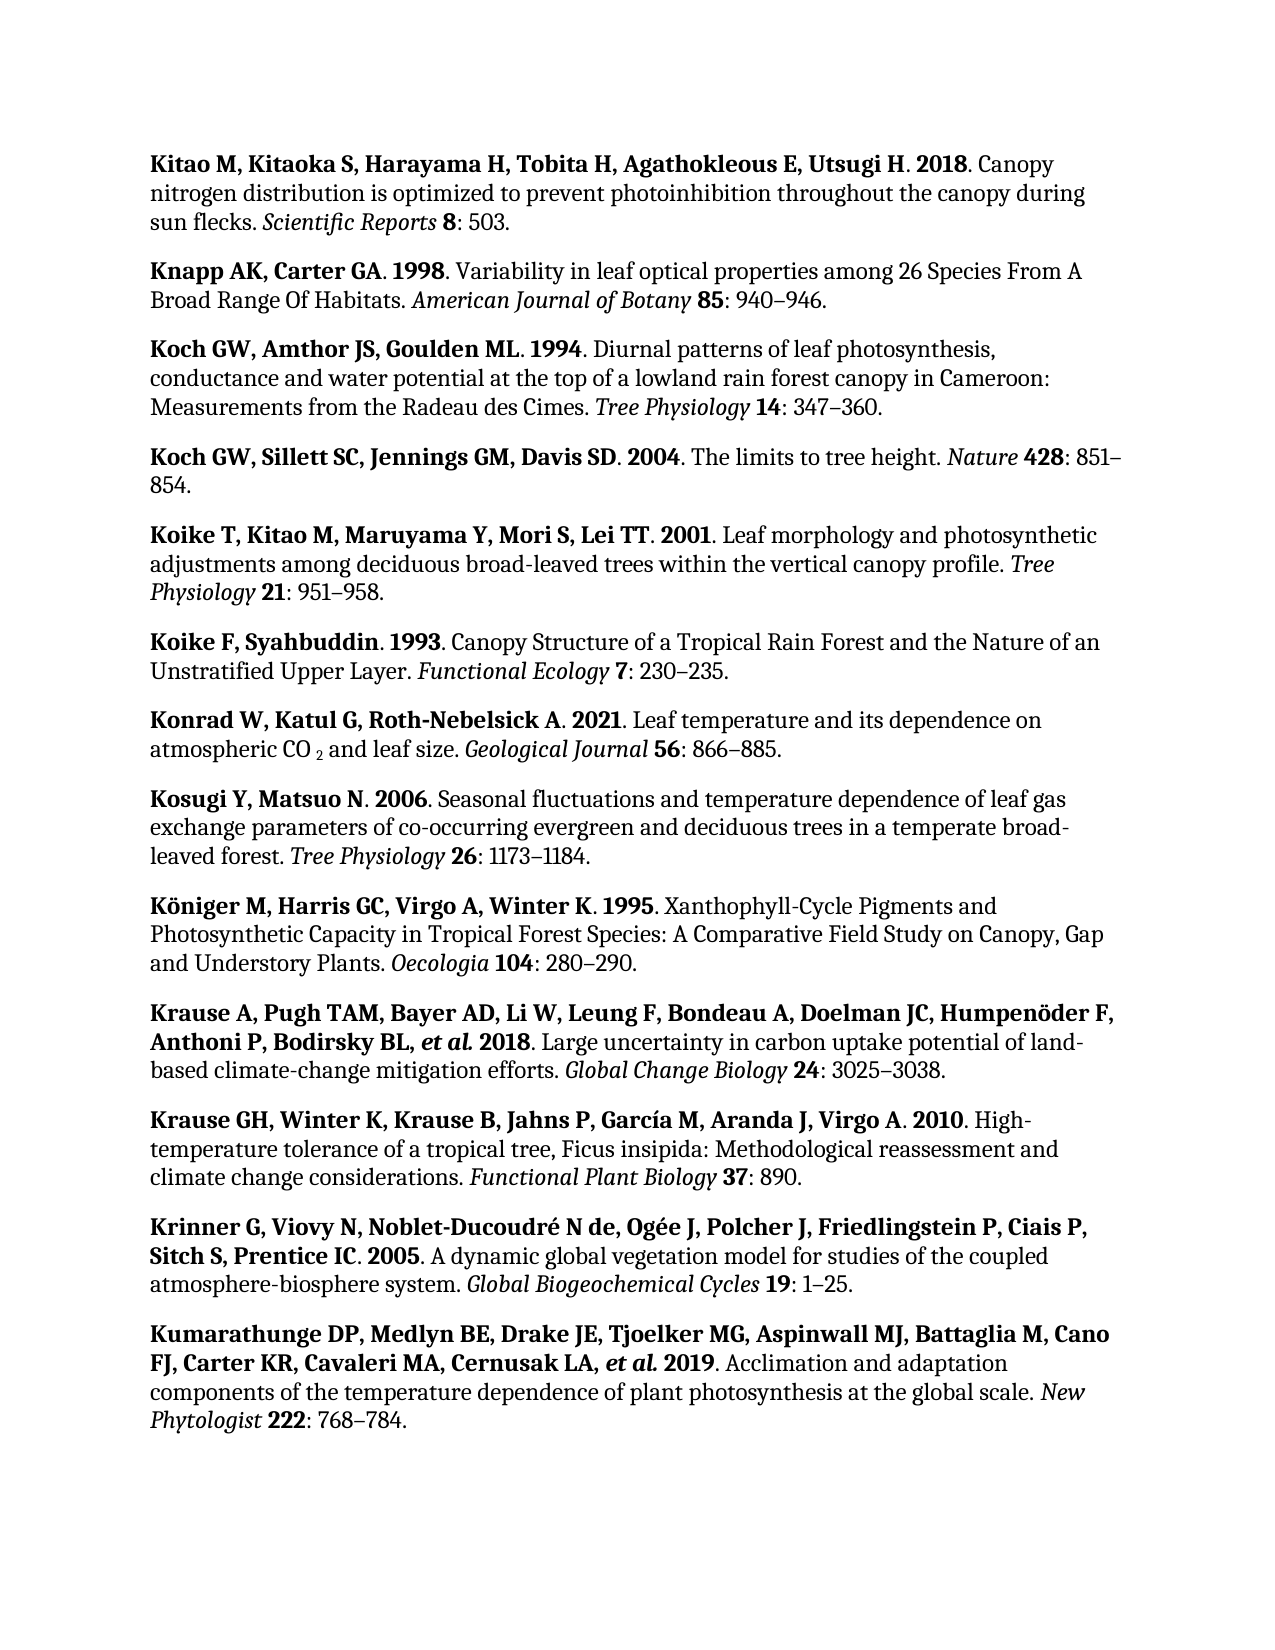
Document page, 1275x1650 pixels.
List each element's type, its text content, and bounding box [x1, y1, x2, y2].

text Kosugi Y, Matsuo N. 2006. Seasonal fluctuations and temperature dependence of leaf gas exchange parameters of co-occurring evergreen and deciduous trees in a temperate broad-leaved forest. Tree Physiology 26: 1173–1184. [150, 784, 1125, 871]
text Knapp AK, Carter GA. 1998. Variability in leaf optical properties among 26 Species From A Broad Range Of Habitats. American Journal of Botany 85: 940–946. [150, 257, 1125, 314]
text Kitao M, Kitaoka S, Harayama H, Tobita H, Agathokleous E, Utsugi H. 2018. Canopy nitrogen distribution is optimized to prevent photoinhibition throughout the canopy during sun flecks. Scientific Reports 8: 503. [150, 150, 1125, 236]
text Koch GW, Amthor JS, Goulden ML. 1994. Diurnal patterns of leaf photosynthesis, conductance and water potential at the top of a lowland rain forest canopy in Cameroon: Measurements from the Radeau des Cimes. Tree Physiology 14: 347–360. [150, 335, 1125, 422]
text Kumarathunge DP, Medlyn BE, Drake JE, Tjoelker MG, Aspinwall MJ, Battaglia M, Cano FJ, Carter KR, Cavaleri MA, Cernusak LA, et al. 2019. Acclimation and adaptation components of the temperature dependence of plant photosynthesis at the global scale. New Phytologist 222: 768–784. [150, 1320, 1125, 1435]
text Krause GH, Winter K, Krause B, Jahns P, García M, Aranda J, Virgo A. 2010. High-temperature tolerance of a tropical tree, Ficus insipida: Methodological reassessment and climate change considerations. Functional Plant Biology 37: 890. [150, 1106, 1125, 1192]
text Koike T, Kitao M, Maruyama Y, Mori S, Lei TT. 2001. Leaf morphology and photosynthetic adjustments among deciduous broad-leaved trees within the vertical canopy profile. Tree Physiology 21: 951–958. [150, 521, 1125, 607]
text Krinner G, Viovy N, Noblet-Ducoudré N de, Ogée J, Polcher J, Friedlingstein P, Ciais P, Sitch S, Prentice IC. 2005. A dynamic global vegetation model for studies of the coupled atmosphere-biosphere system. Global Biogeochemical Cycles 19: 1–25. [150, 1213, 1125, 1299]
text Krause A, Pugh TAM, Bayer AD, Li W, Leung F, Bondeau A, Doelman JC, Humpenöder F, Anthoni P, Bodirsky BL, et al. 2018. Large uncertainty in carbon uptake potential of land-based climate-change mitigation efforts. Global Change Biology 24: 3025–3038. [150, 999, 1125, 1085]
text Koike F, Syahbuddin. 1993. Canopy Structure of a Tropical Rain Forest and the Nature of an Unstratified Upper Layer. Functional Ecology 7: 230–235. [150, 628, 1125, 685]
text Koch GW, Sillett SC, Jennings GM, Davis SD. 2004. The limits to tree height. Nature 428: 851–854. [150, 442, 1125, 500]
text Konrad W, Katul G, Roth‐Nebelsick A. 2021. Leaf temperature and its dependence on atmospheric CO 2 and leaf size. Geological Journal 56: 866–885. [150, 706, 1125, 764]
text Königer M, Harris GC, Virgo A, Winter K. 1995. Xanthophyll-Cycle Pigments and Photosynthetic Capacity in Tropical Forest Species: A Comparative Field Study on Canopy, Gap and Understory Plants. Oecologia 104: 280–290. [150, 892, 1125, 978]
